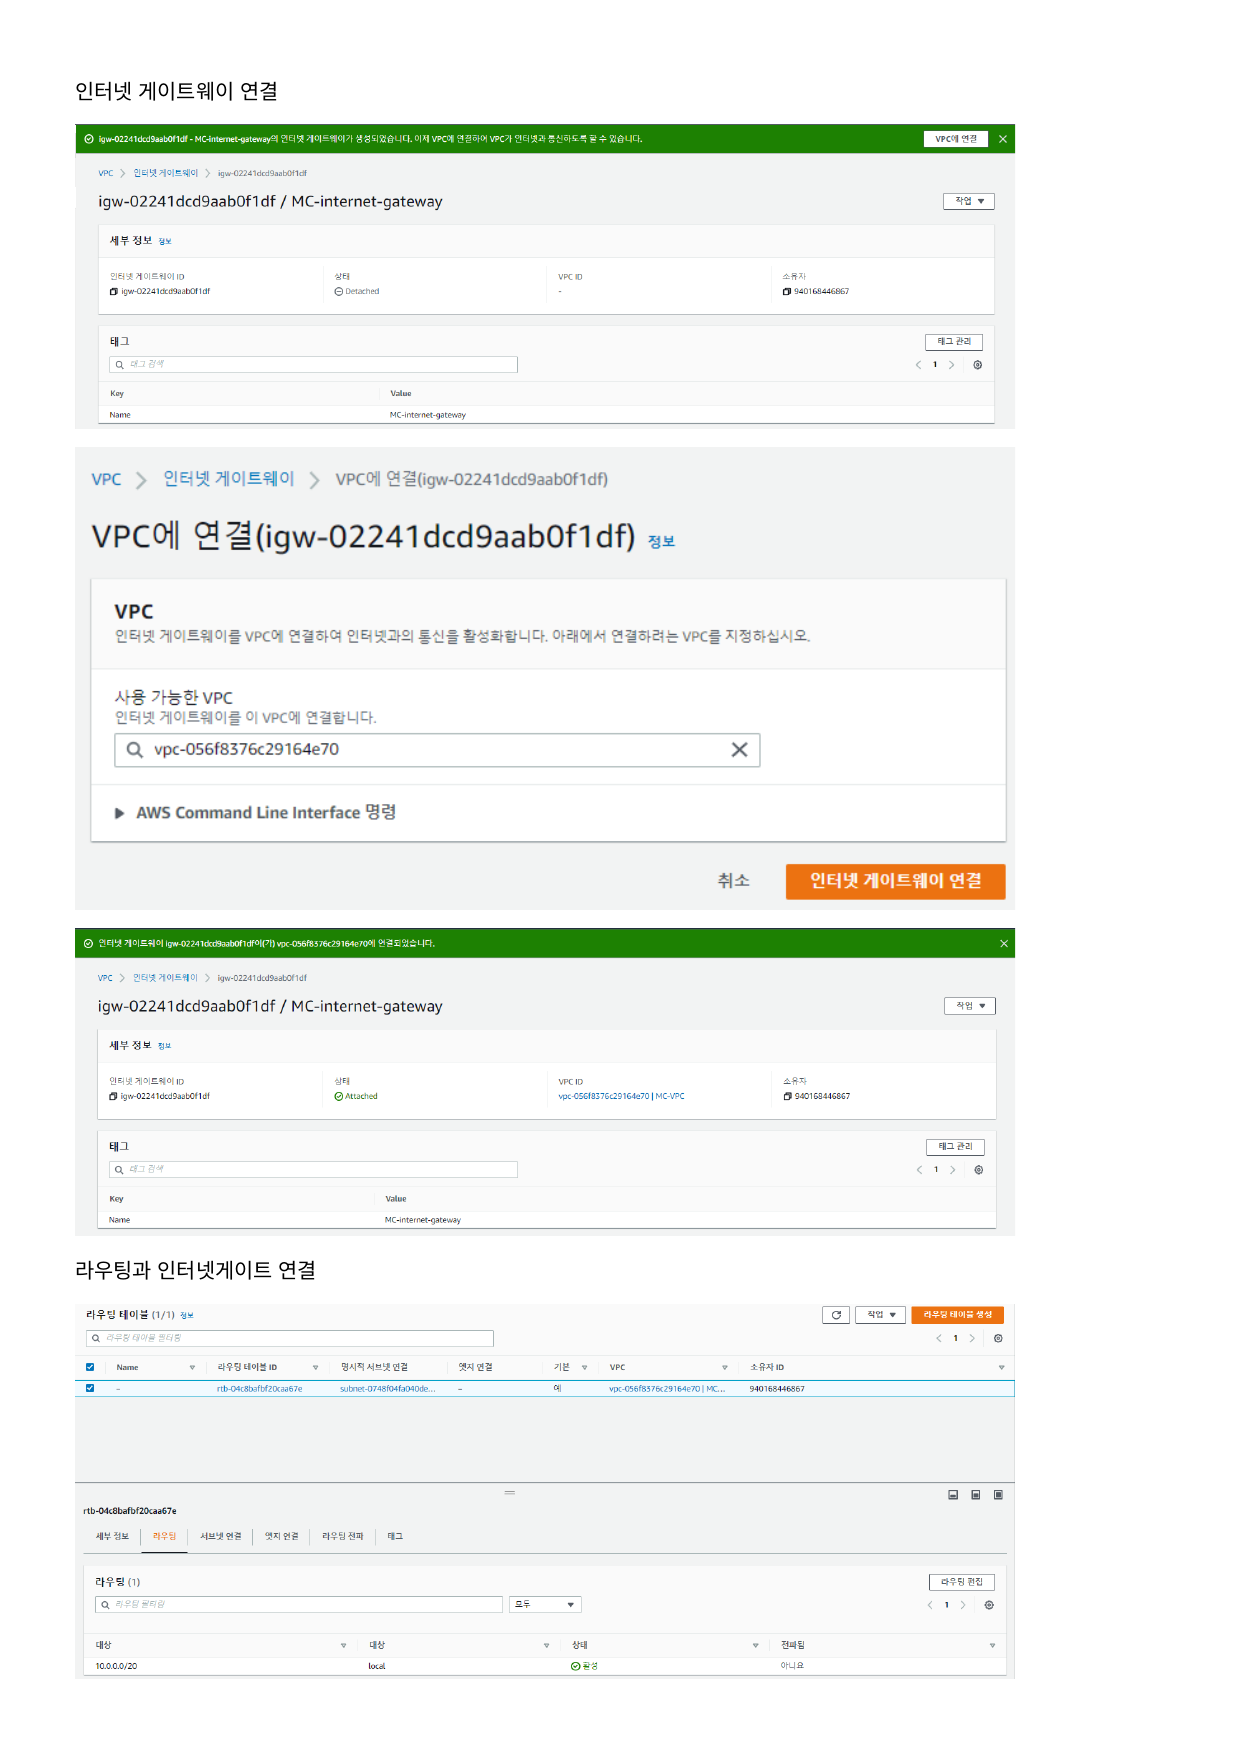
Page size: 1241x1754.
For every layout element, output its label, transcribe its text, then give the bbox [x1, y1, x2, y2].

picture [75, 124, 1016, 429]
picture [75, 1304, 1016, 1379]
picture [75, 928, 1016, 1236]
picture [75, 1382, 1016, 1679]
text 라우팅과 인터넷게이트 연결 [75, 1255, 1165, 1285]
text 인터넷 게이트웨이 연결 [75, 75, 1165, 105]
picture [75, 447, 1016, 910]
